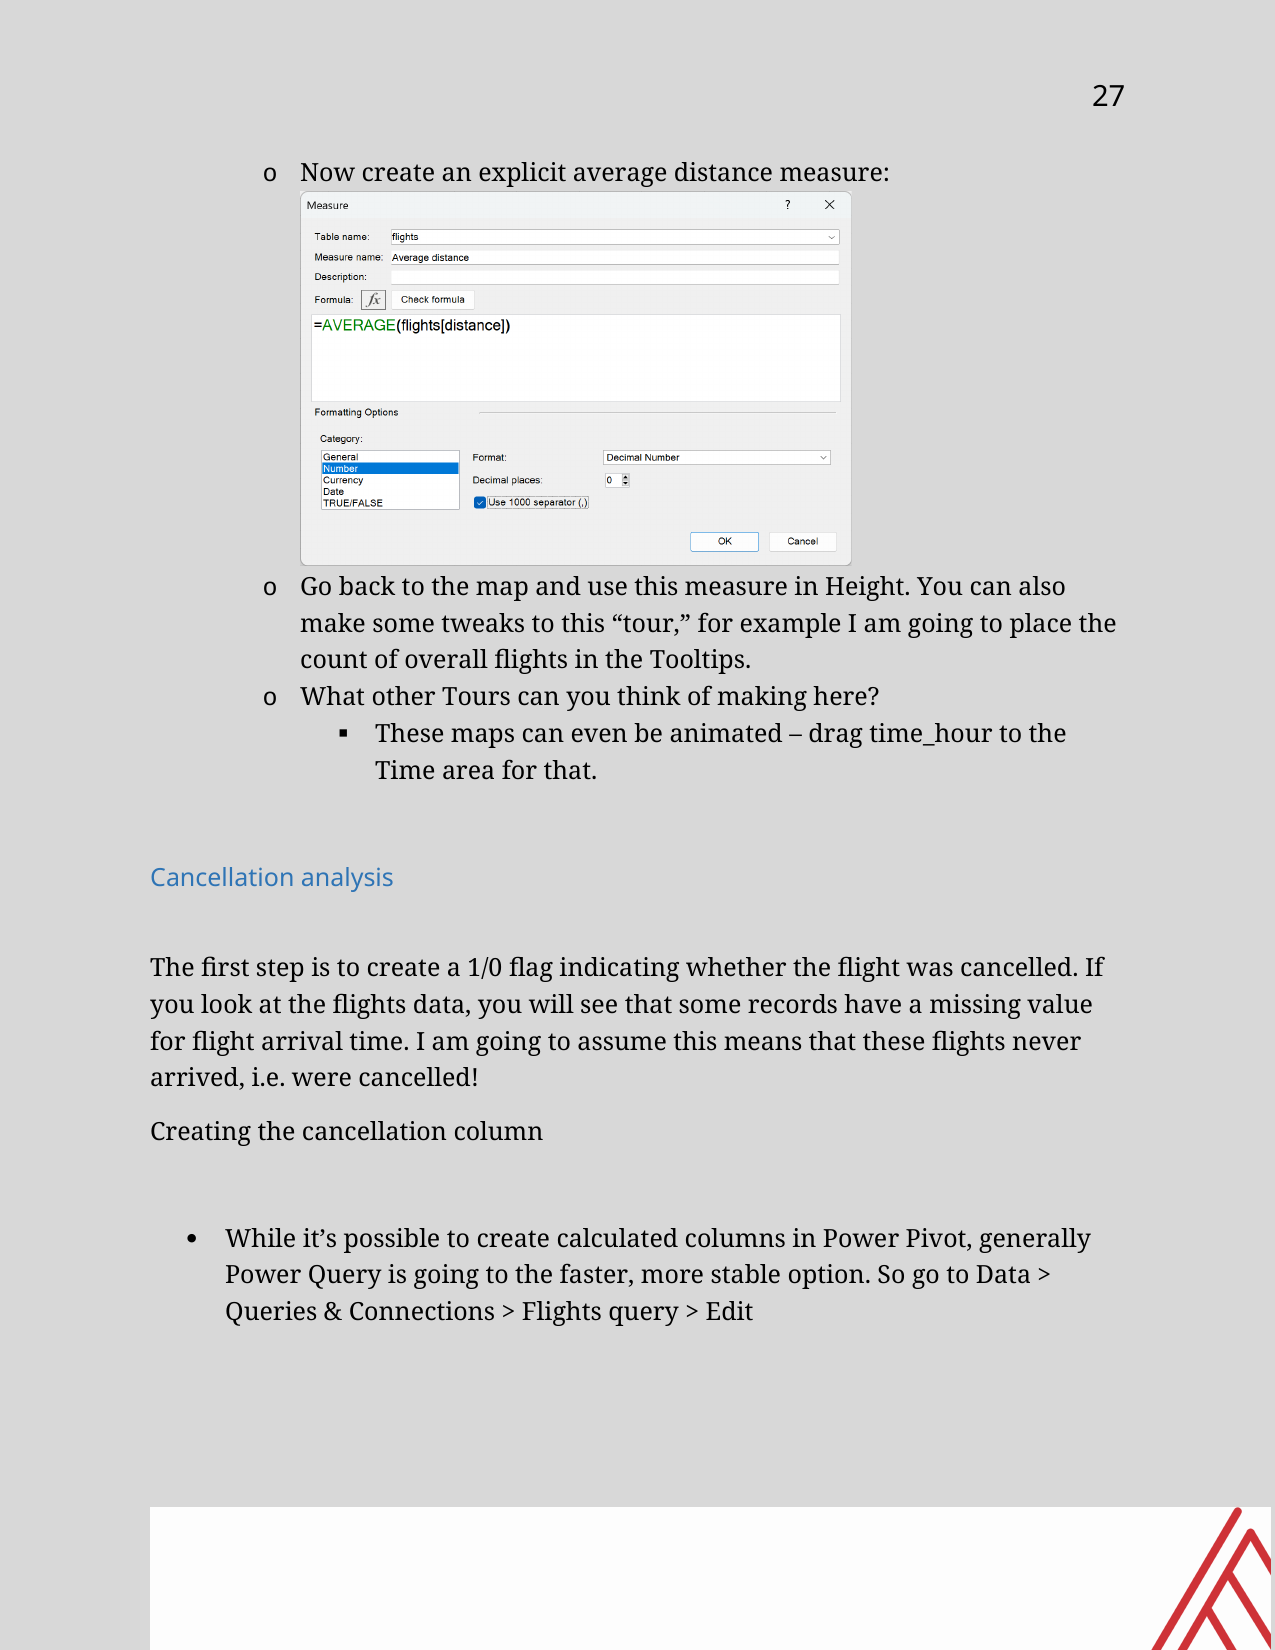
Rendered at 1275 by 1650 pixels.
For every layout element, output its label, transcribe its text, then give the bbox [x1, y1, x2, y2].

list While it’s possible to create calculated columns in Power Pivot, generally Power Query is going to the faster, more stable option. So go to Data > Queries & Connections > Flights query > Edit [187, 1220, 1125, 1328]
subtitle Cancellation analysis [150, 859, 1125, 893]
list Go back to the map and use this measure in Height. You can also make some tweaks to this “tour,” for example I am going to place the count of overall flights in the Tooltips. [262, 568, 1125, 676]
list These maps can even be animated – drag time_hour to the Time area for that. [337, 716, 1125, 787]
picture [150, 1507, 1271, 1650]
picture [300, 191, 852, 566]
text The first step is to create a 1/0 flag indicating whether the flight was cancelled. If you look at the flights data, you will see that some records have a missing value for flight arrival time. I am going to assume this means that these flights never arrived, i.e. were cancelled! [150, 950, 1125, 1094]
list What other Tours can you think of making here? [262, 679, 1125, 713]
text Creating the cancellation column [150, 1113, 1125, 1147]
